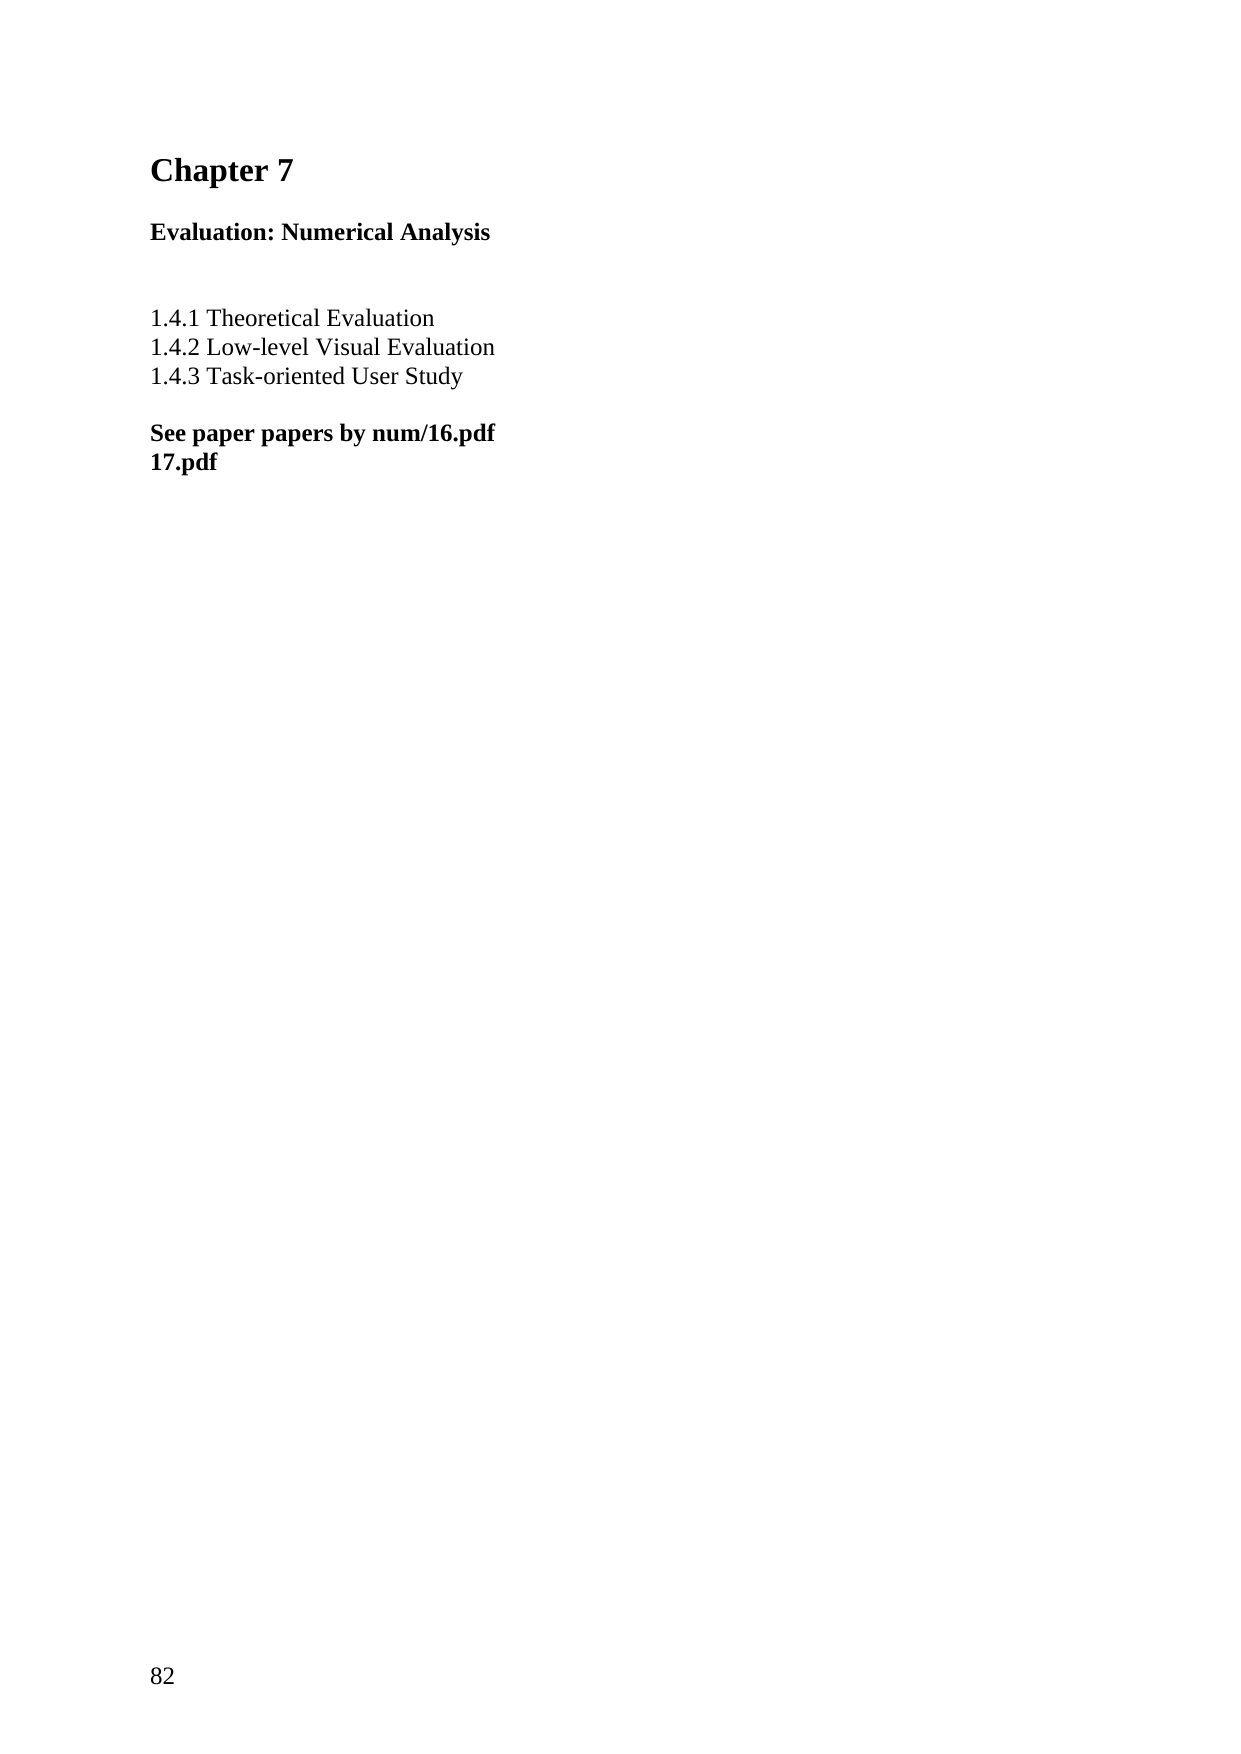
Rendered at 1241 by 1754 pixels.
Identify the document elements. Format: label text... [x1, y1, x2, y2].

text 1.4.2 Low-level Visual Evaluation [150, 332, 1090, 361]
text Evaluation: Numerical Analysis [150, 217, 1090, 246]
text 17.pdf [150, 447, 1090, 476]
text See paper papers by num/16.pdf [150, 418, 1090, 447]
text Chapter 7 [150, 150, 1090, 188]
text 1.4.1 Theoretical Evaluation [150, 303, 1090, 332]
text 1.4.3 Task-oriented User Study [150, 361, 1090, 389]
